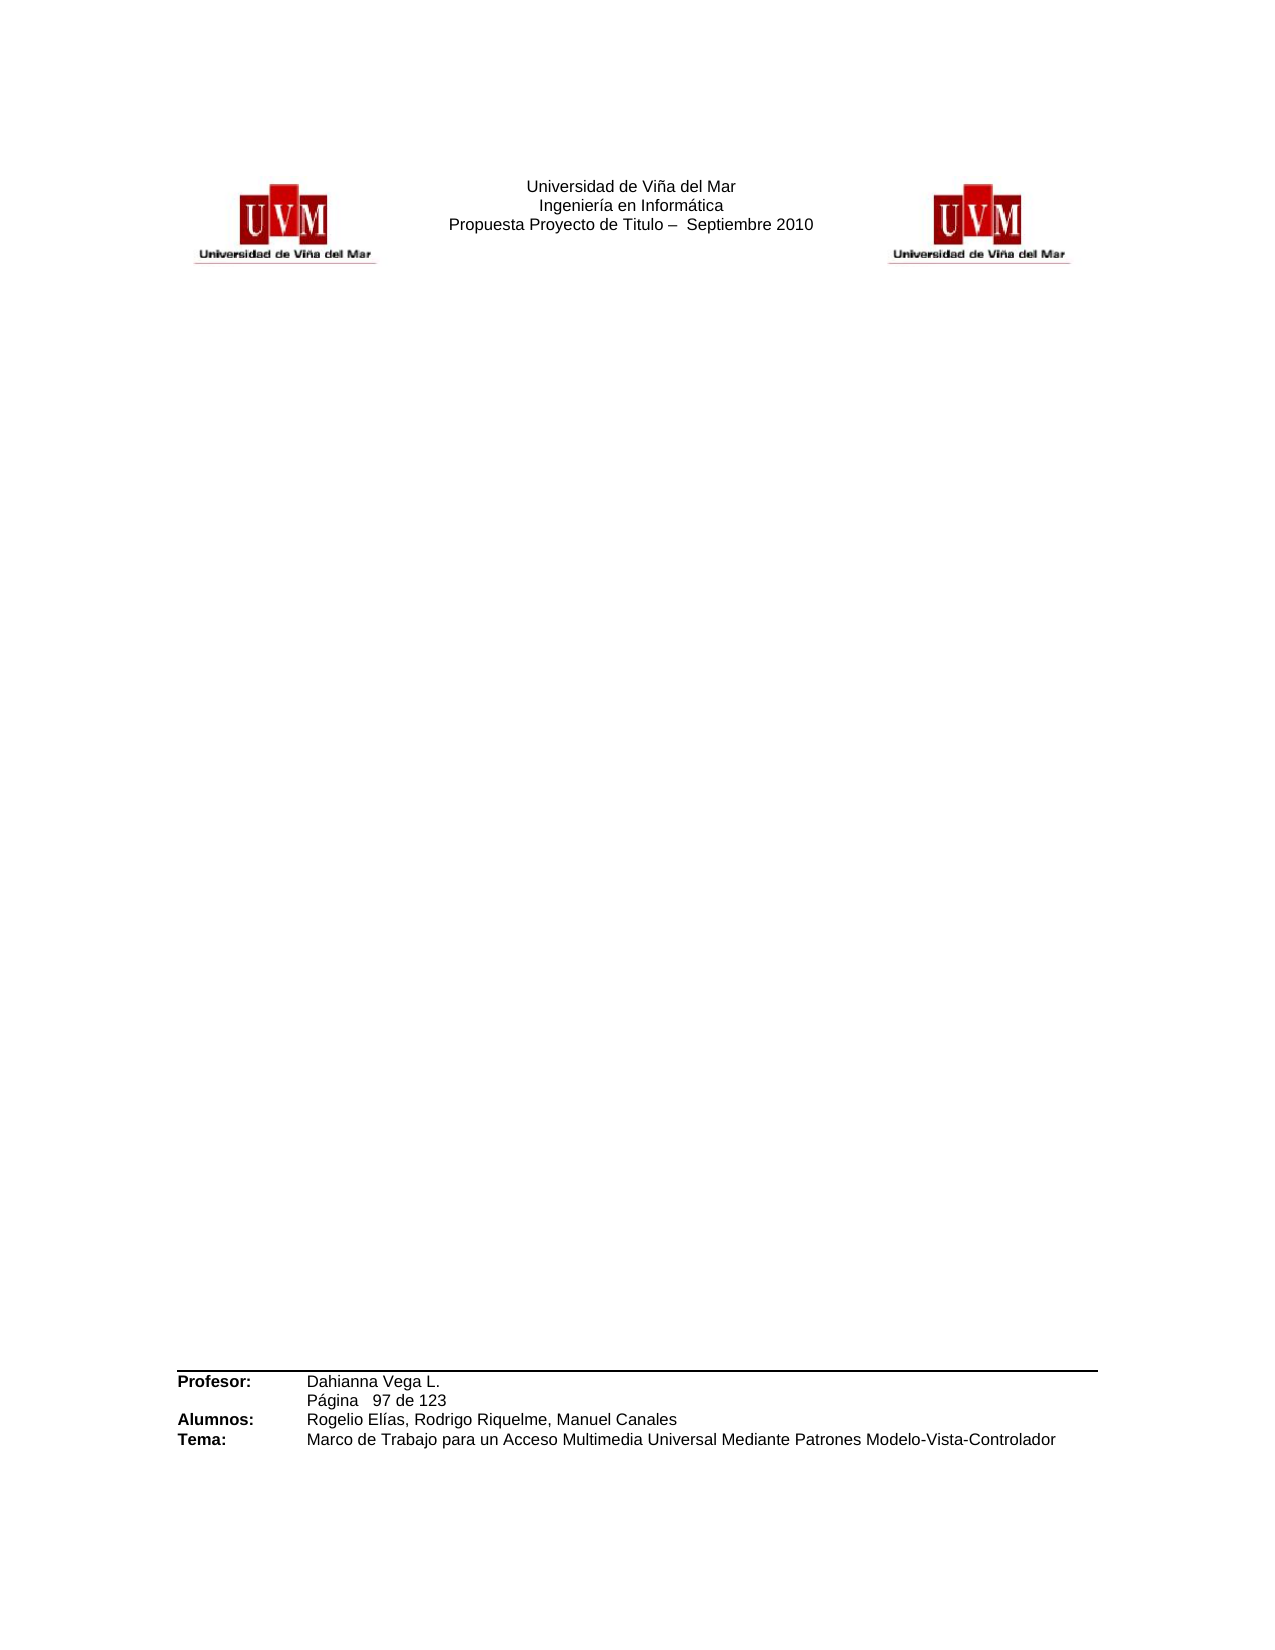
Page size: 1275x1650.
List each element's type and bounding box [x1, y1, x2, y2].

picture [871, 176, 1084, 267]
picture [177, 176, 390, 267]
